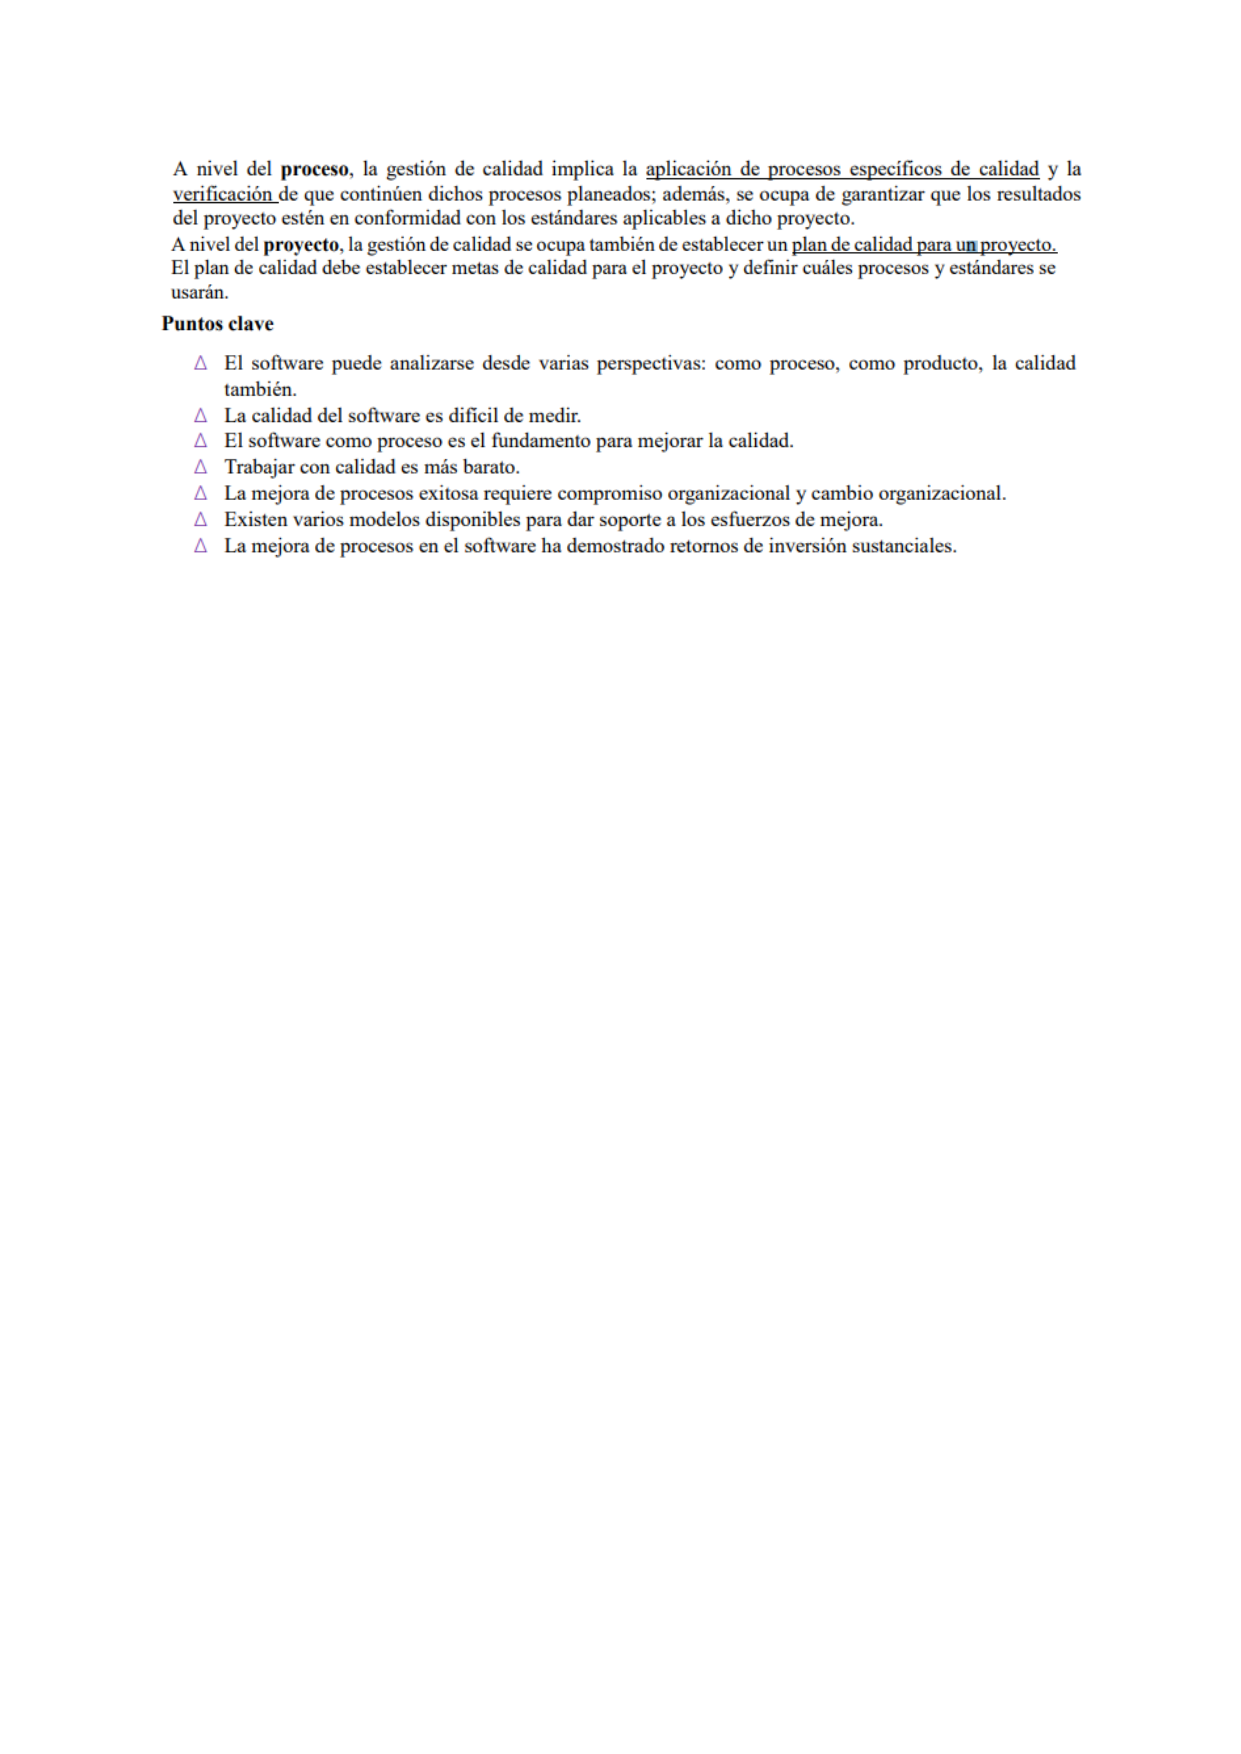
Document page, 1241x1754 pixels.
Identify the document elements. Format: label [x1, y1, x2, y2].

picture [150, 150, 1091, 567]
